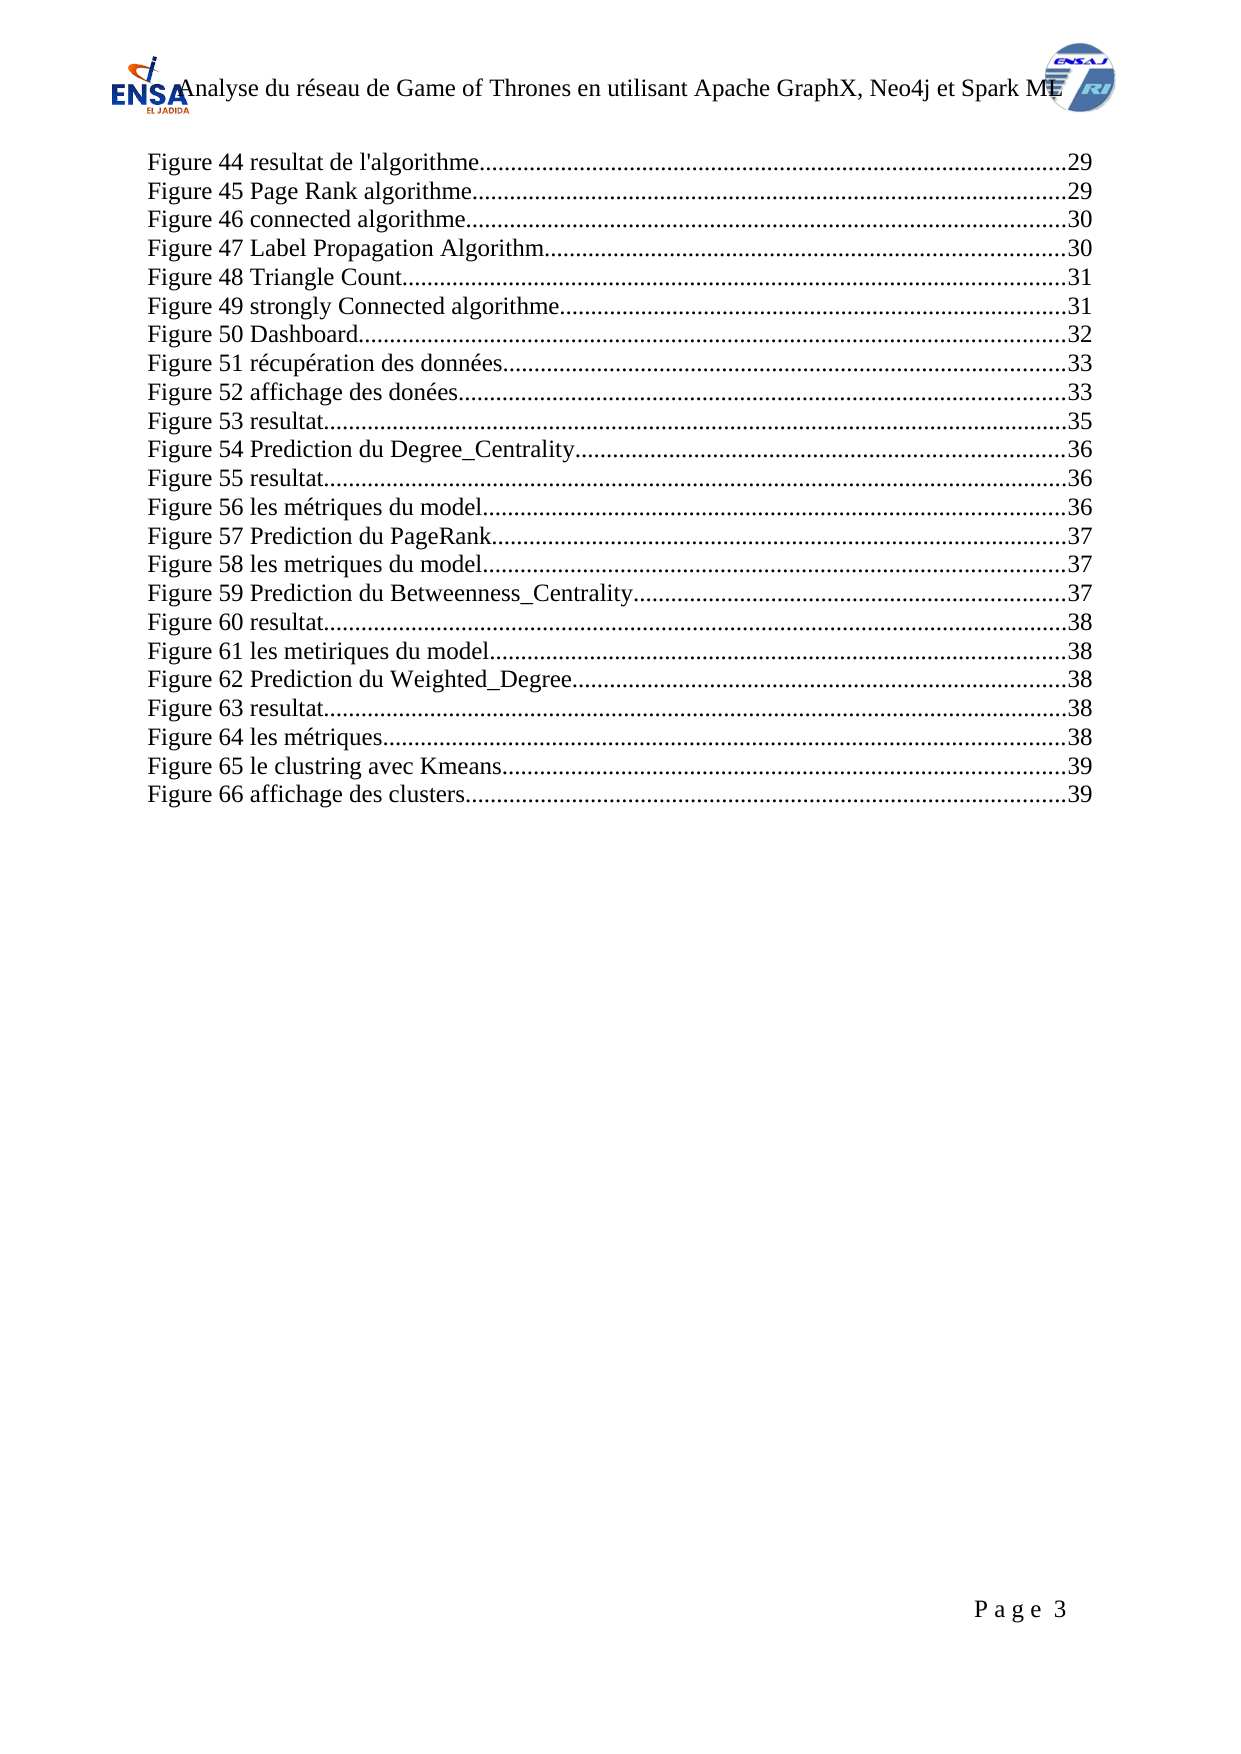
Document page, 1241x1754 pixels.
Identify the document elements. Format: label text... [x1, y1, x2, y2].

text Figure 59 Prediction du Betweenness_Centrality 37 [147, 578, 1093, 607]
text Figure 48 Triangle Count 31 [147, 262, 1093, 291]
text Figure 46 connected algorithme 30 [147, 204, 1093, 233]
text Figure 58 les metriques du model 37 [147, 549, 1093, 578]
text Figure 51 récupération des données 33 [147, 348, 1093, 377]
text Figure 49 strongly Connected algorithme 31 [147, 291, 1093, 319]
text Figure 66 affichage des clusters 39 [147, 779, 1093, 808]
text Figure 53 resultat 35 [147, 406, 1093, 434]
text Figure 55 resultat 36 [147, 463, 1093, 492]
text Figure 57 Prediction du PageRank 37 [147, 521, 1093, 549]
text Figure 65 le clustring avec Kmeans 39 [147, 751, 1093, 779]
text Figure 44 resultat de l'algorithme 29 [147, 147, 1093, 176]
picture [1044, 41, 1116, 113]
text Figure 63 resultat 38 [147, 693, 1093, 722]
text Figure 64 les métriques 38 [147, 722, 1093, 751]
text Figure 60 resultat 38 [147, 607, 1093, 636]
text Figure 54 Prediction du Degree_Centrality 36 [147, 434, 1093, 463]
text Figure 62 Prediction du Weighted_Degree 38 [147, 664, 1093, 693]
text Figure 61 les metiriques du model 38 [147, 636, 1093, 664]
picture [105, 52, 194, 115]
text Figure 50 Dashboard 32 [147, 319, 1093, 348]
text Figure 47 Label Propagation Algorithm 30 [147, 233, 1093, 262]
text Figure 56 les métriques du model 36 [147, 492, 1093, 521]
text Figure 52 affichage des donées 33 [147, 377, 1093, 406]
text Figure 45 Page Rank algorithme 29 [147, 176, 1093, 204]
